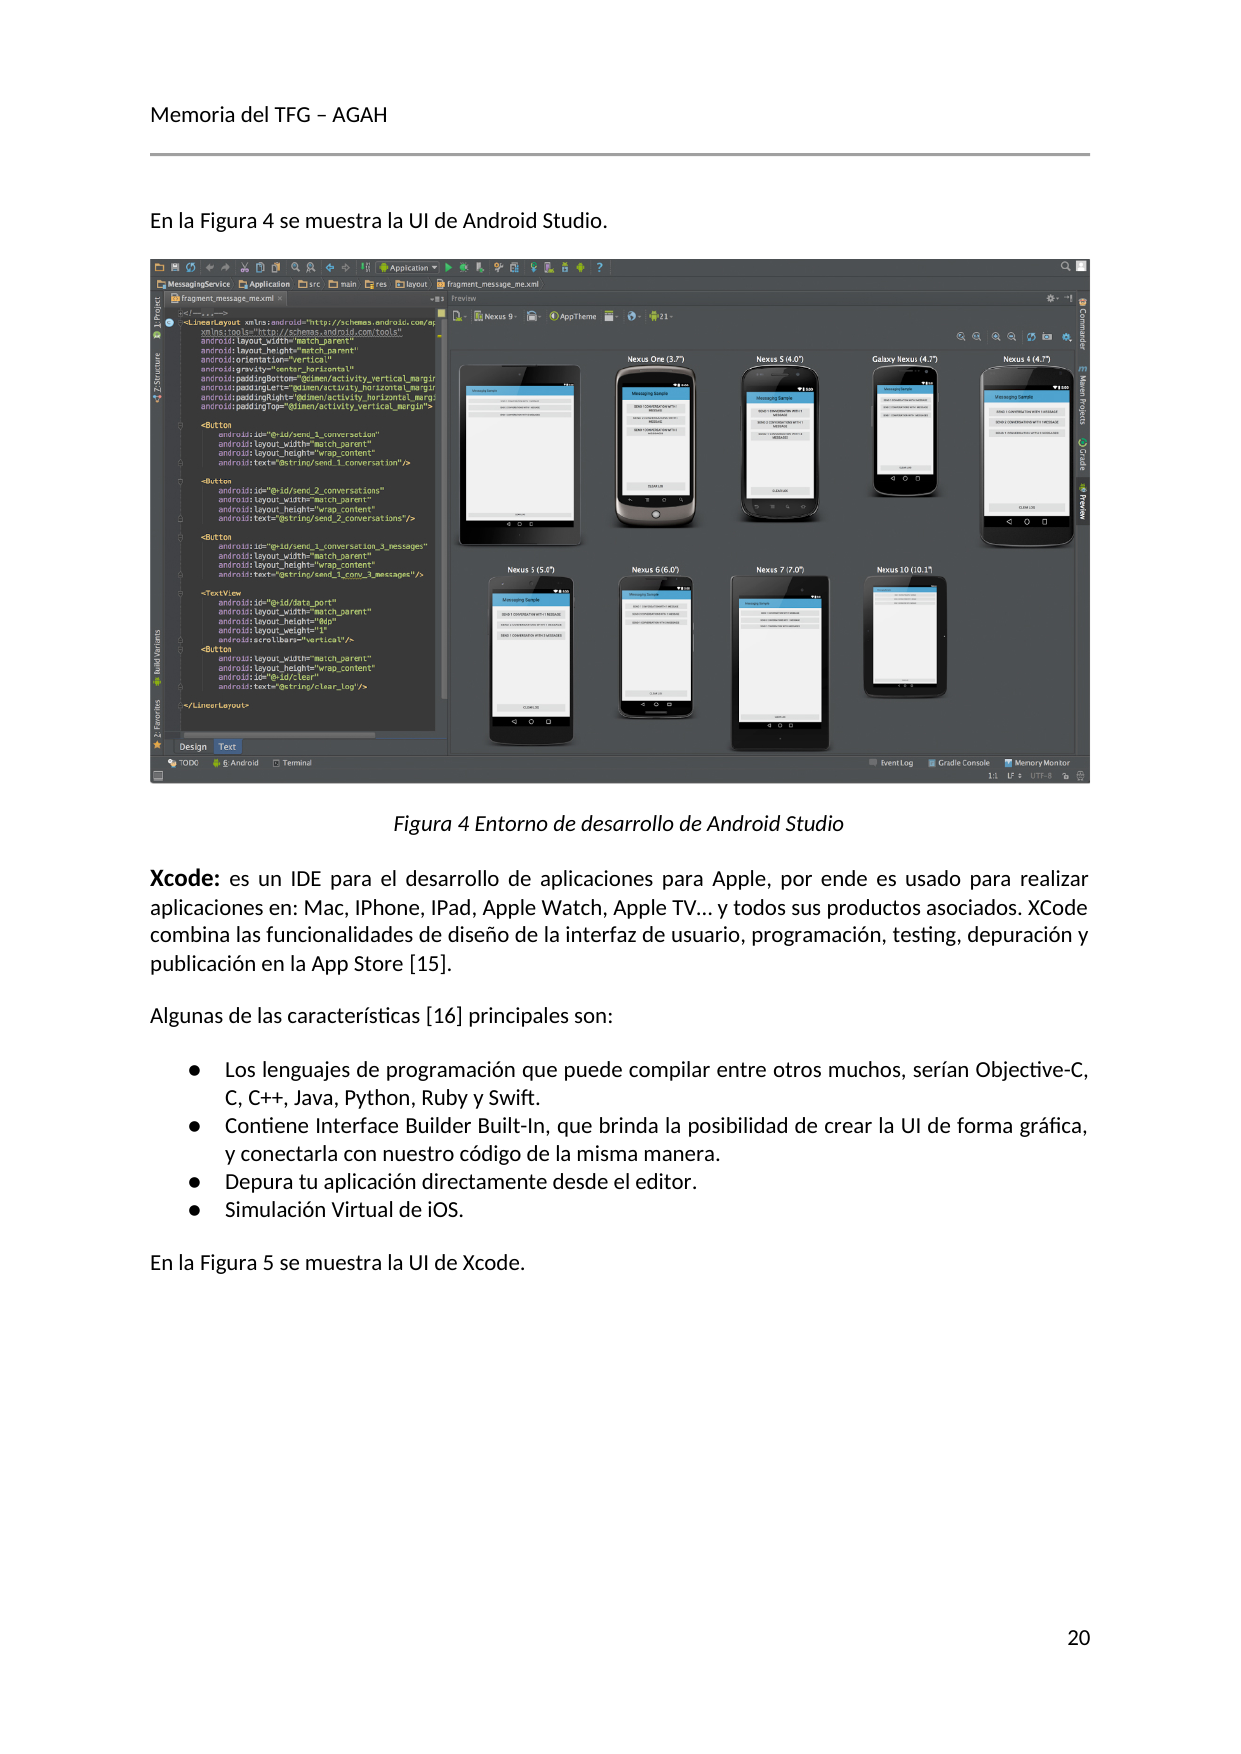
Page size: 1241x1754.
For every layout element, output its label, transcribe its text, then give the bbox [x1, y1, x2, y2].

list Contiene Interface Builder Built-In, que brinda la posibilidad de crear la UI de forma gráfica, y conectarla con nuestro código de la misma manera. [187, 1111, 1090, 1167]
list Los lenguajes de programación que puede compilar entre otros muchos, serían Objective-C, C, C++, Java, Python, Ruby y Swift. [187, 1055, 1090, 1111]
text En la Figura 5 se muestra la UI de Xcode. [150, 1248, 1090, 1276]
picture [150, 259, 1091, 784]
text Xcode: es un IDE para el desarrollo de aplicaciones para Apple, por ende es usado para realizar aplicaciones en: Mac, IPhone, IPad, Apple Watch, Apple TV… y todos sus productos asociados. XCode combina las funcionalidades de diseño de la interfaz de usuario, programación, testing, depuración y publicación en la App Store . [150, 862, 1090, 977]
list Simulación Virtual de iOS. [187, 1195, 1090, 1223]
text Algunas de las características principales son: [150, 1002, 1090, 1030]
text Figura 4 Entorno de desarrollo de Android Studio [150, 809, 1090, 837]
text En la Figura 4 se muestra la UI de Android Studio. [150, 206, 1090, 234]
list Depura tu aplicación directamente desde el editor. [187, 1167, 1090, 1195]
